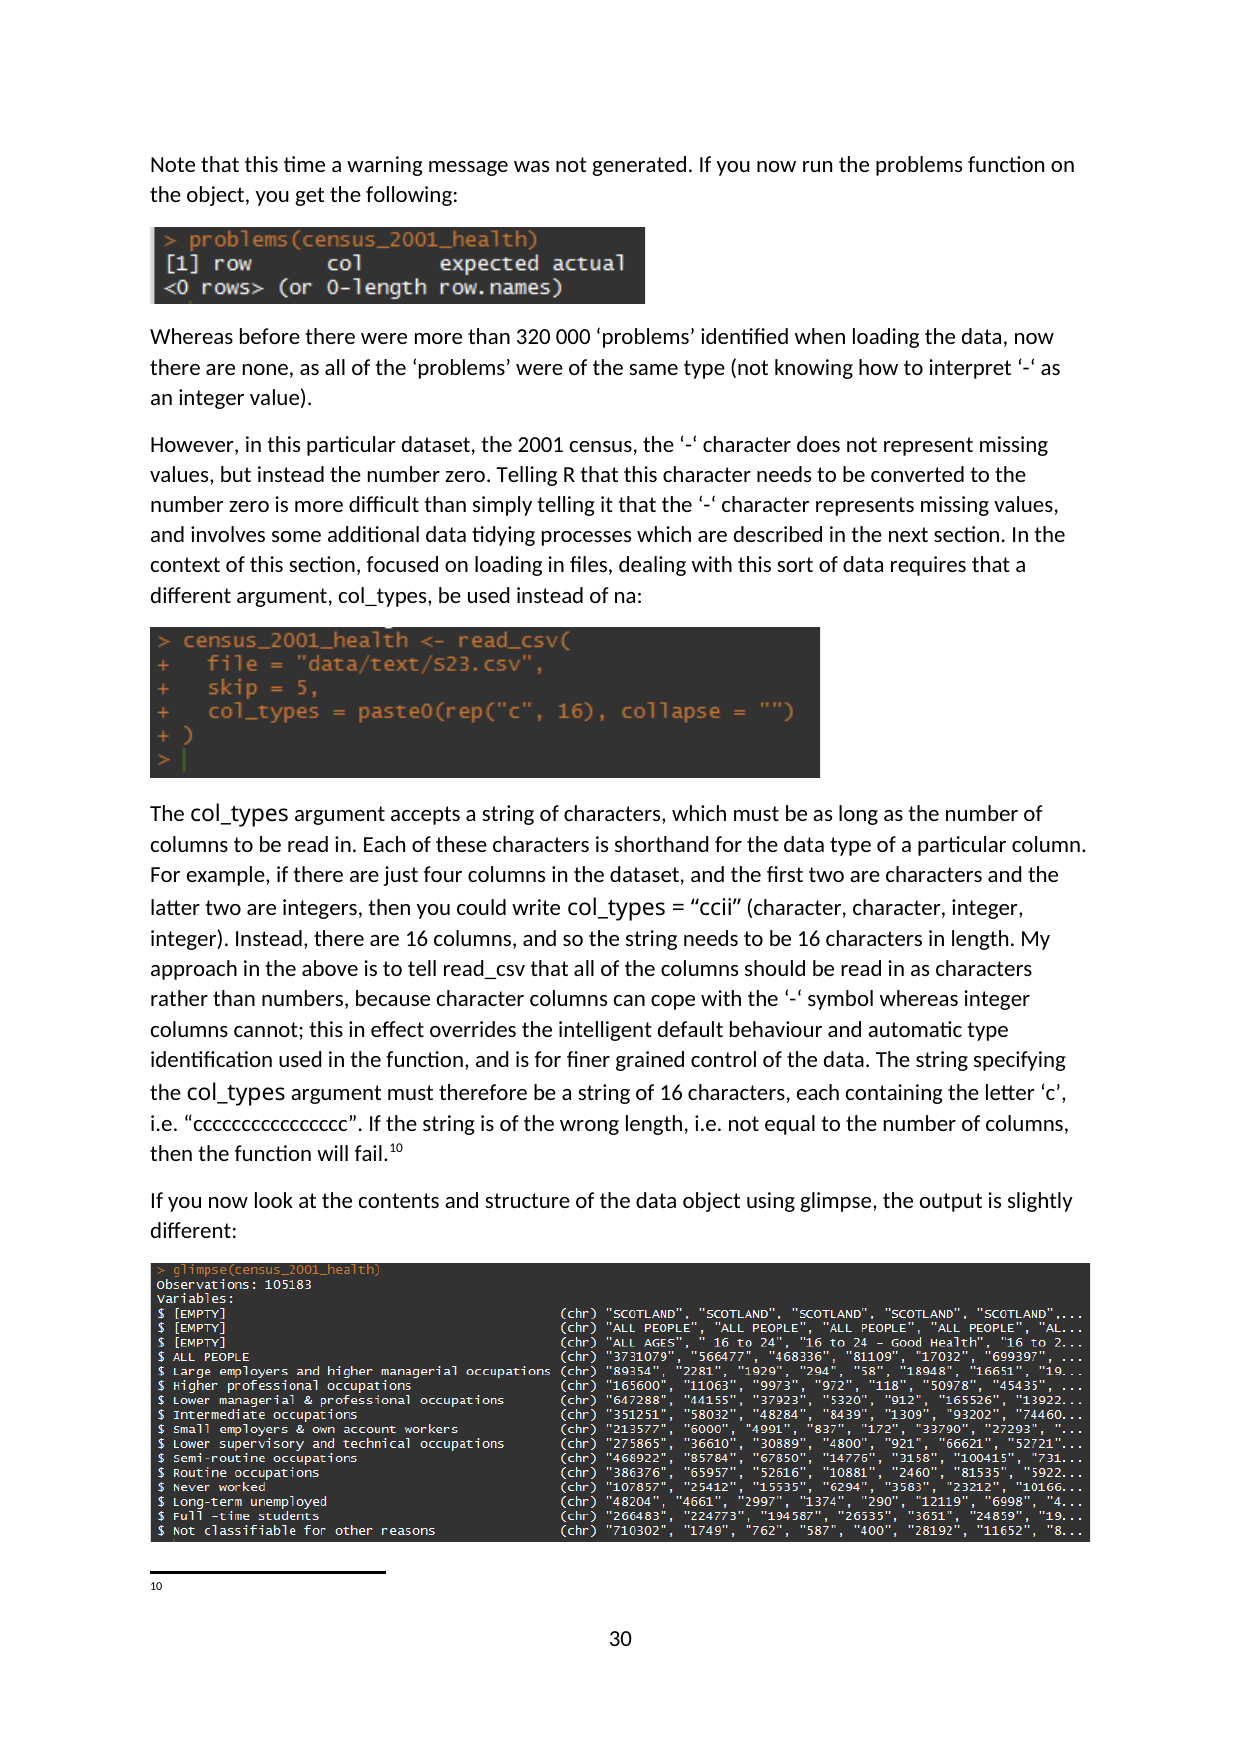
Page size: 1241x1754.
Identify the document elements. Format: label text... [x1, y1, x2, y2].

text The col_types argument accepts a string of characters, which must be as long as the number of columns to be read in. Each of these characters is shorthand for the data type of a particular column. For example, if there are just four columns in the dataset, and the first two are characters and the latter two are integers, then you could write col_types = “ccii” (character, character, integer, integer). Instead, there are 16 columns, and so the string needs to be 16 characters in length. My approach in the above is to tell read_csv that all of the columns should be read in as characters rather than numbers, because character columns can cope with the ‘-‘ symbol whereas integer columns cannot; this in effect overrides the intelligent default behaviour and automatic type identification used in the function, and is for finer grained control of the data. The string specifying the col_types argument must therefore be a string of 16 characters, each containing the letter ‘c’, i.e. “cccccccccccccccc”. If the string is of the wrong length, i.e. not equal to the number of columns, then the function will fail. [150, 797, 1090, 1167]
picture [150, 227, 646, 304]
picture [150, 1263, 1091, 1542]
text Note that this time a warning message was not generated. If you now run the problems function on the object, you get the following: [150, 150, 1090, 208]
text If you now look at the contents and structure of the data object using glimpse, the output is slightly different: [150, 1186, 1090, 1244]
text However, in this particular dataset, the 2001 census, the ‘-‘ character does not represent missing values, but instead the number zero. Telling R that this character needs to be converted to the number zero is more difficult than simply telling it that the ‘-‘ character represents missing values, and involves some additional data tidying processes which are described in the next section. In the context of this section, focused on loading in files, dealing with this sort of data requires that a different argument, col_types, be used instead of na: [150, 430, 1090, 609]
picture [150, 627, 821, 778]
text Whereas before there were more than 320 000 ‘problems’ identified when loading the data, now there are none, as all of the ‘problems’ were of the same type (not knowing how to interpret ‘-‘ as an integer value). [150, 322, 1090, 411]
